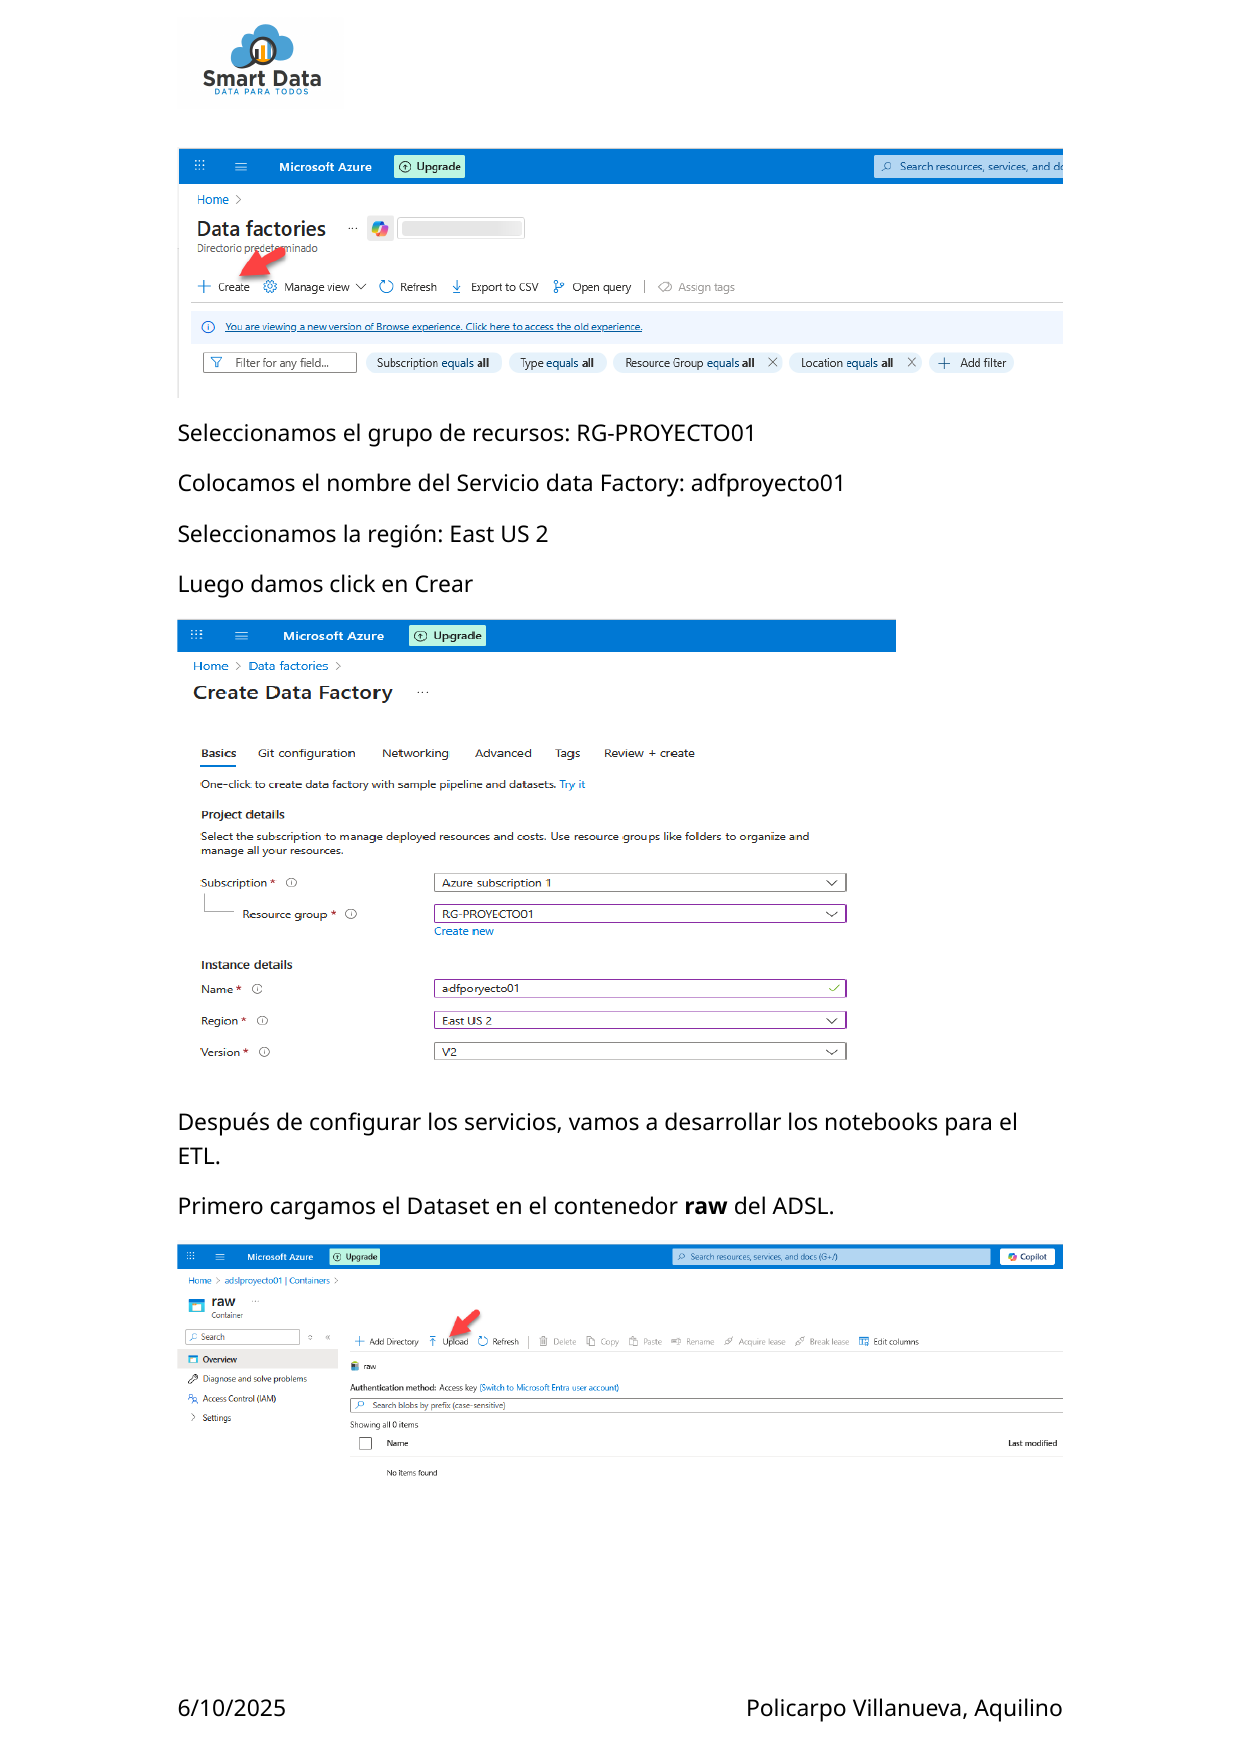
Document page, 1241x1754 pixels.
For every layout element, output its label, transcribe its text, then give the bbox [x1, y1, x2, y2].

picture [177, 147, 1063, 398]
picture [177, 17, 344, 109]
text Seleccionamos el grupo de recursos: RG-PROYECTO01 [177, 417, 1063, 448]
picture [177, 618, 896, 1087]
text Después de configurar los servicios, vamos a desarrollar los notebooks para el ETL. [177, 1106, 1063, 1171]
text Primero cargamos el Dataset en el contenedor raw del ADSL. [177, 1190, 1063, 1222]
text Colocamos el nombre del Servicio data Factory: adfproyecto01 [177, 467, 1063, 498]
text Luego damos click en Crear [177, 568, 1063, 599]
picture [177, 1240, 1063, 1504]
text Seleccionamos la región: East US 2 [177, 518, 1063, 549]
